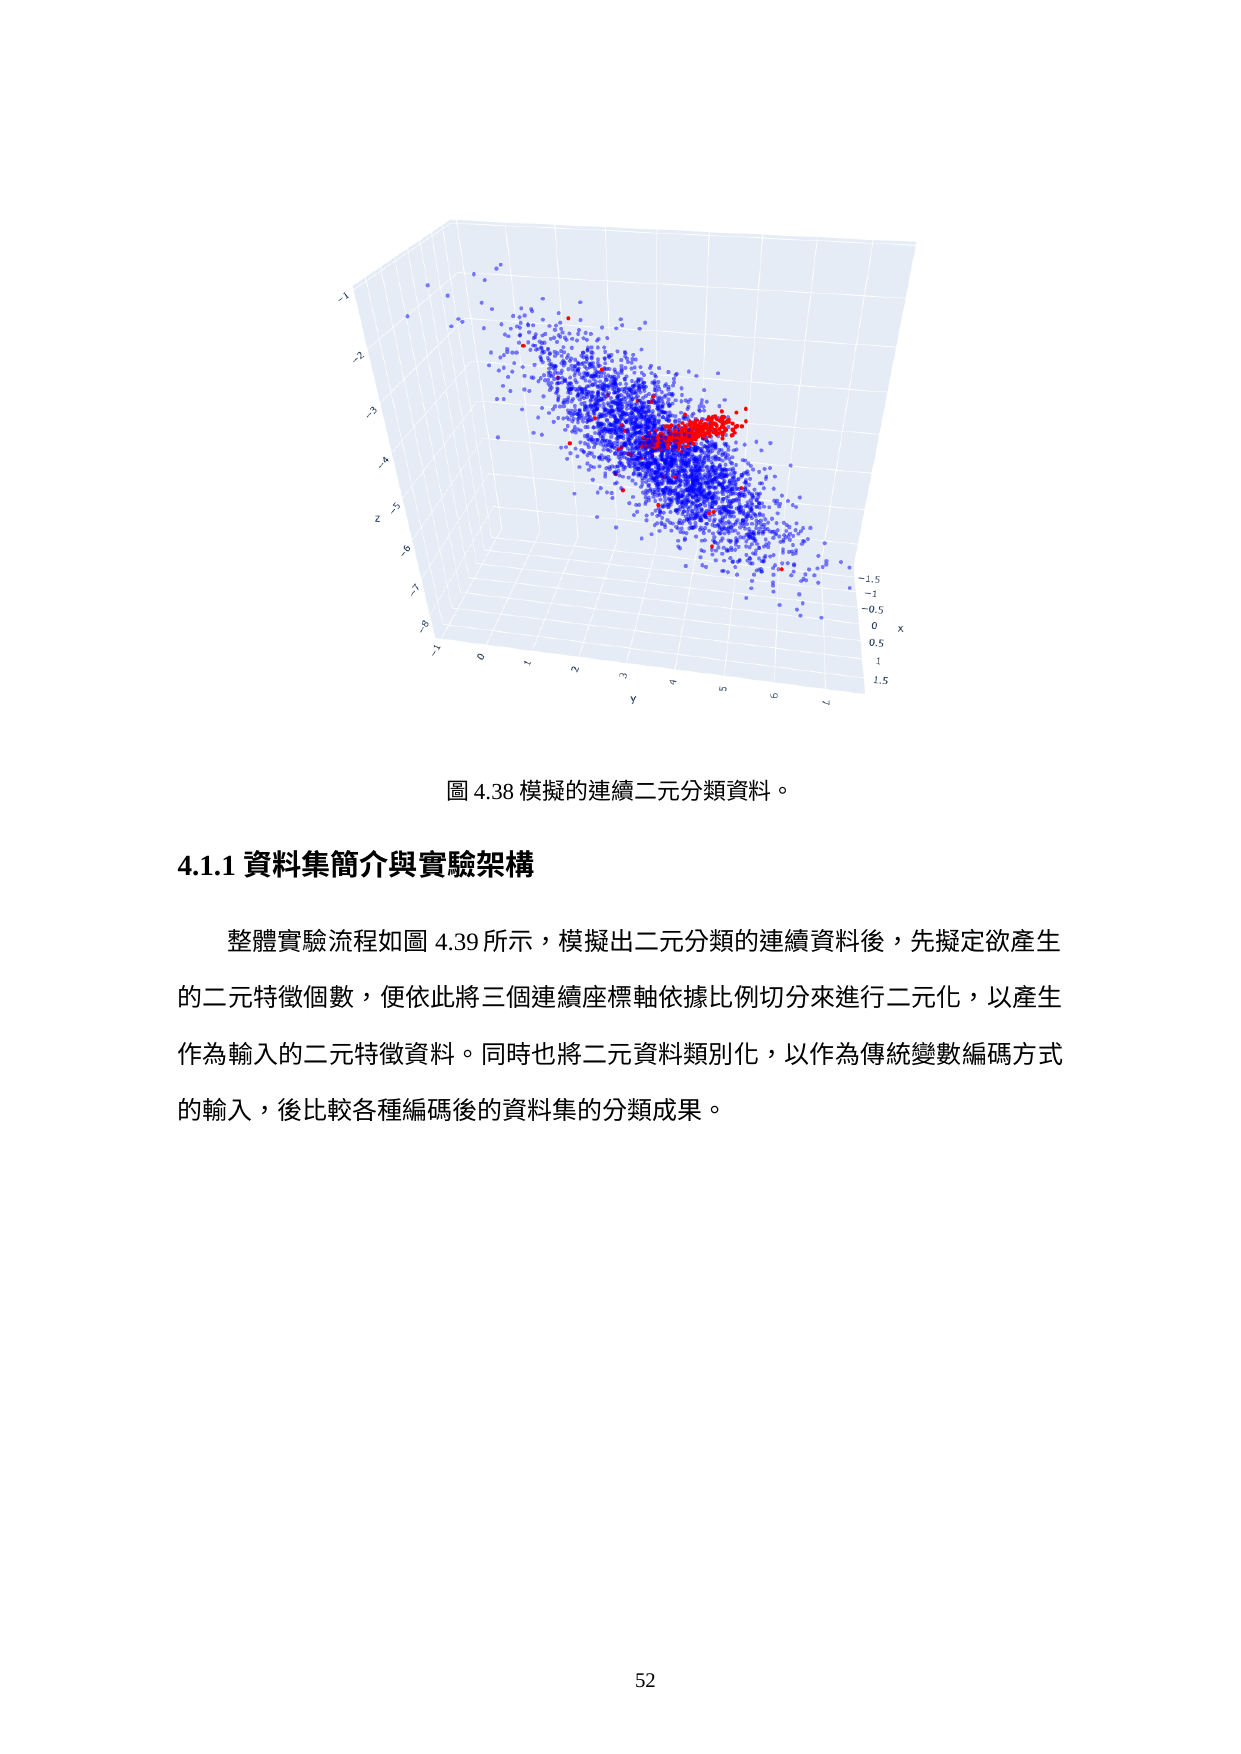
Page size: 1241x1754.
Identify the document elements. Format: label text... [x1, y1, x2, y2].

subtitle 資料集簡介與實驗架構 [177, 825, 1063, 900]
picture [318, 193, 922, 724]
